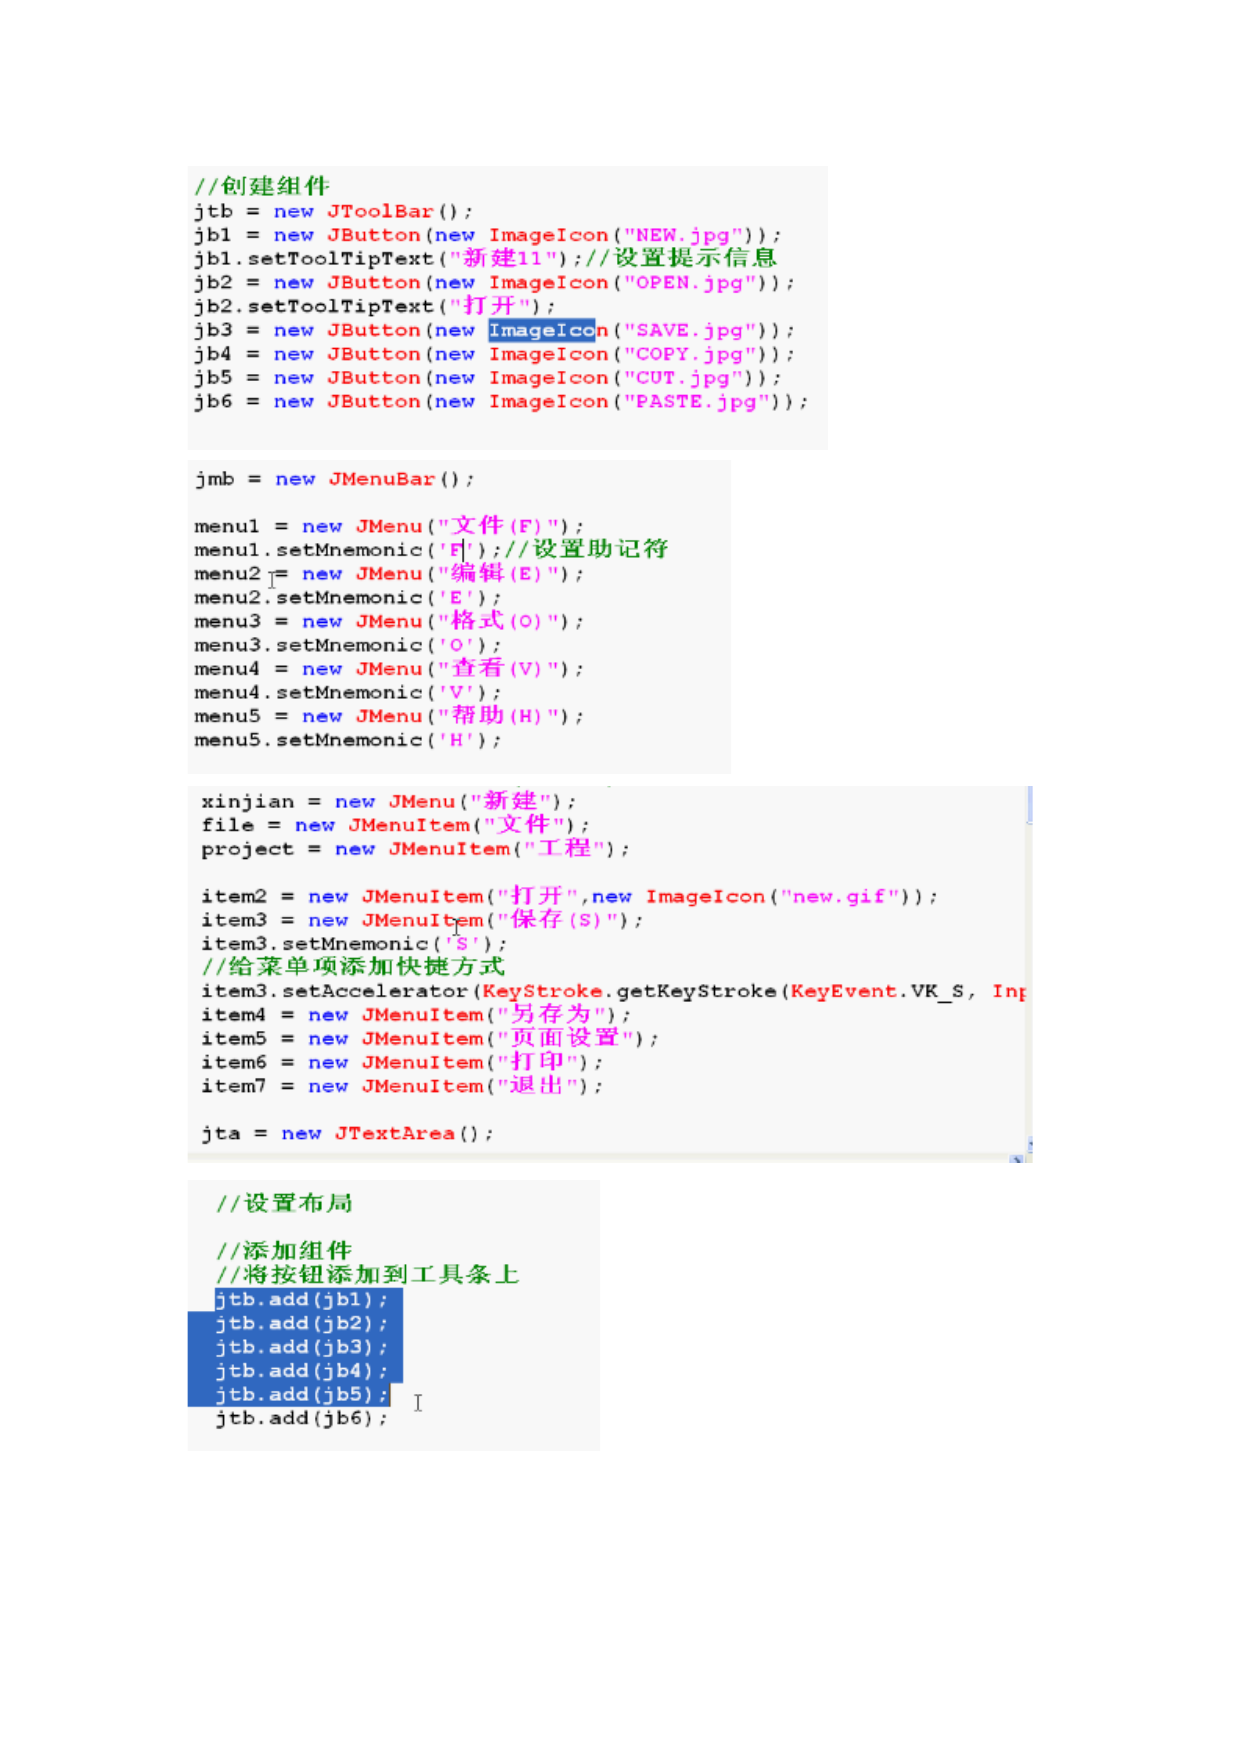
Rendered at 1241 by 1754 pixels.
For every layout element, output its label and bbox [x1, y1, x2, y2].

picture [187, 166, 828, 450]
picture [187, 460, 732, 774]
picture [187, 1180, 600, 1451]
picture [187, 786, 1033, 1163]
